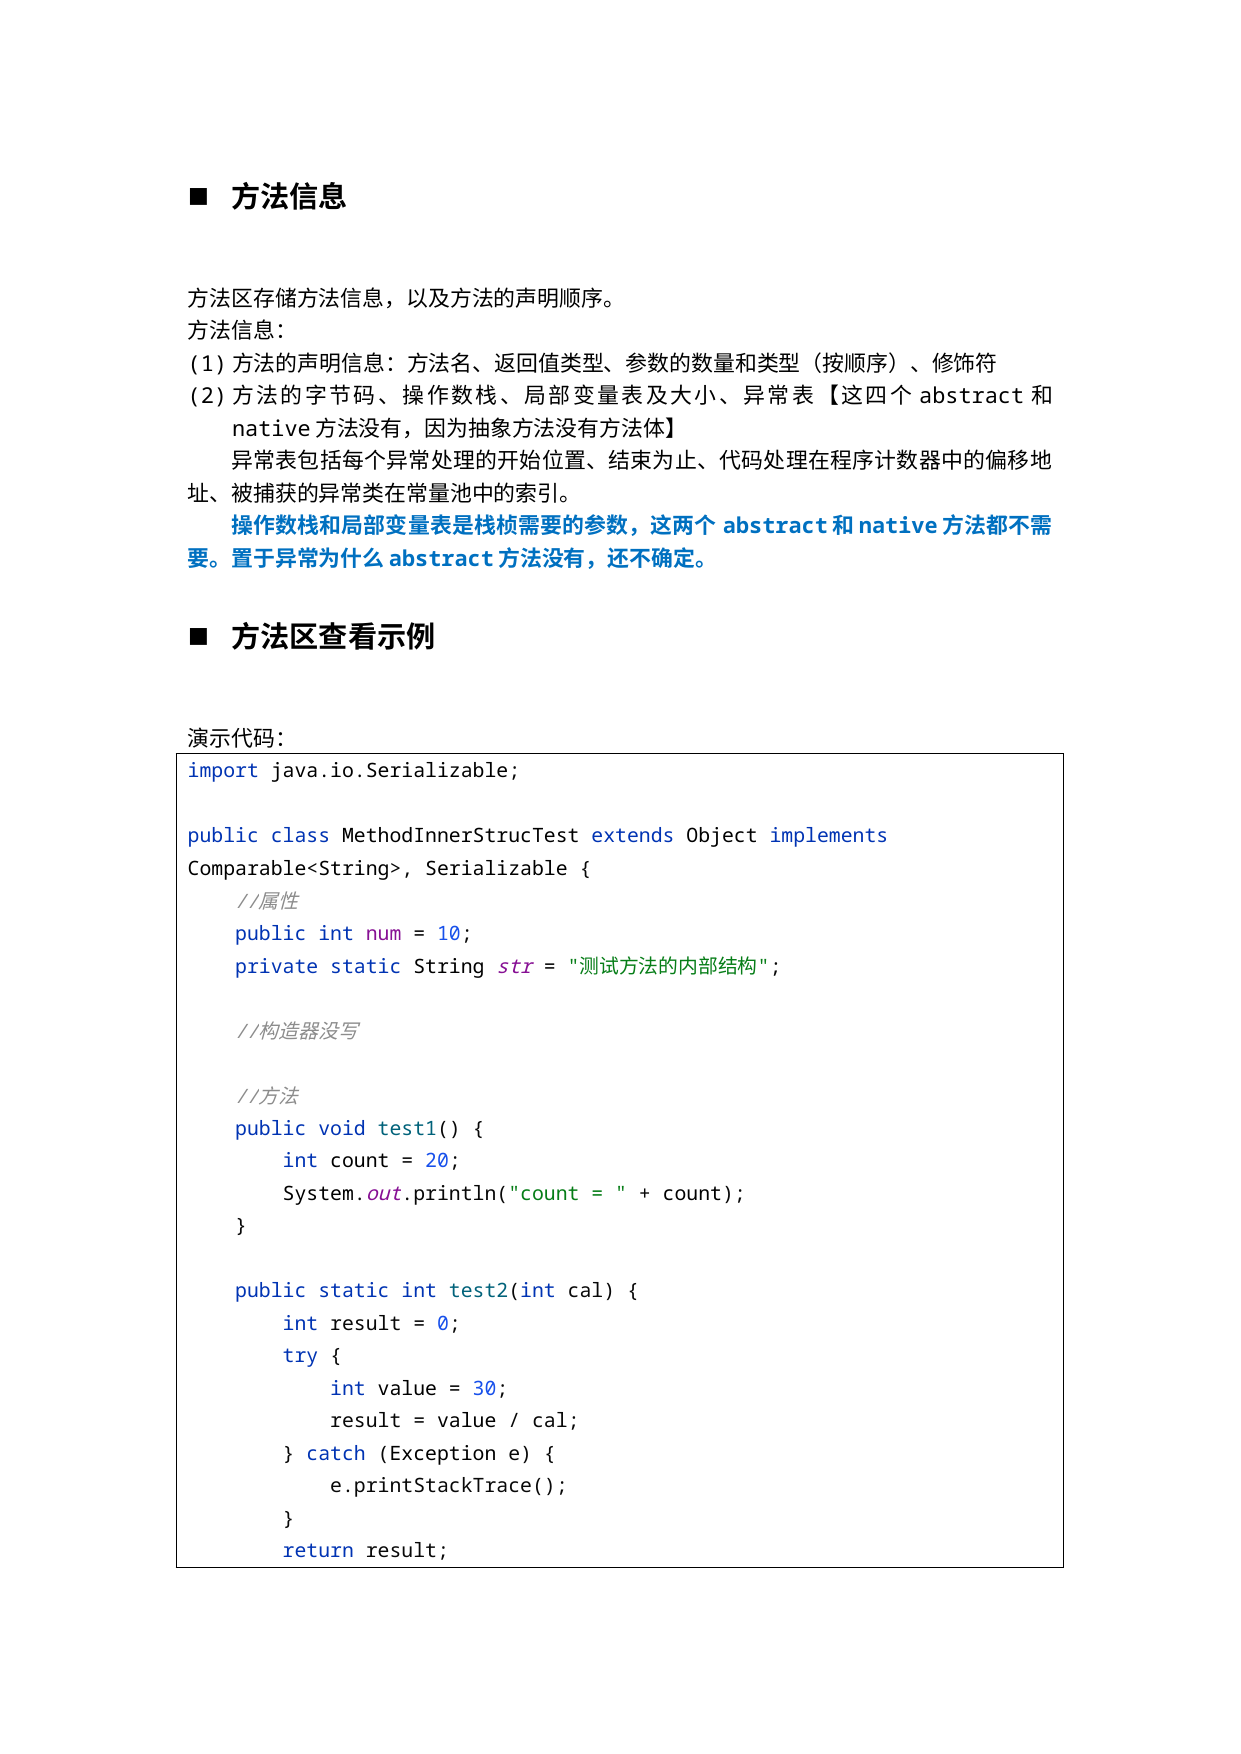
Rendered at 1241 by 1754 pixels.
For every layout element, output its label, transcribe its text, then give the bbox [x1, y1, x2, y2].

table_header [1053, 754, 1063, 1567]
text 方法信息： [187, 313, 1053, 345]
subtitle 方法信息 [187, 162, 1053, 227]
list 方法的声明信息：方法名、返回值类型、参数的数量和类型（按顺序）、修饰符 [187, 345, 1053, 378]
list 操作数栈和局部变量表是栈桢需要的参数，这两个abstract和native方法都不需要。置于异常为什么abstract方法没有，还不确定。 [187, 508, 1053, 573]
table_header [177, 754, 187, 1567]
text 演示代码： [187, 721, 1053, 753]
subtitle 方法区查看示例 [187, 602, 1053, 667]
list 方法的字节码、操作数栈、局部变量表及大小、异常表【这四个abstract和native方法没有，因为抽象方法没有方法体】 [187, 378, 1053, 443]
text 异常表包括每个异常处理的开始位置、结束为止、代码处理在程序计数器中的偏移地址、被捕获的异常类在常量池中的索引。 [187, 443, 1053, 508]
text 方法区存储方法信息，以及方法的声明顺序。 [187, 280, 1053, 313]
